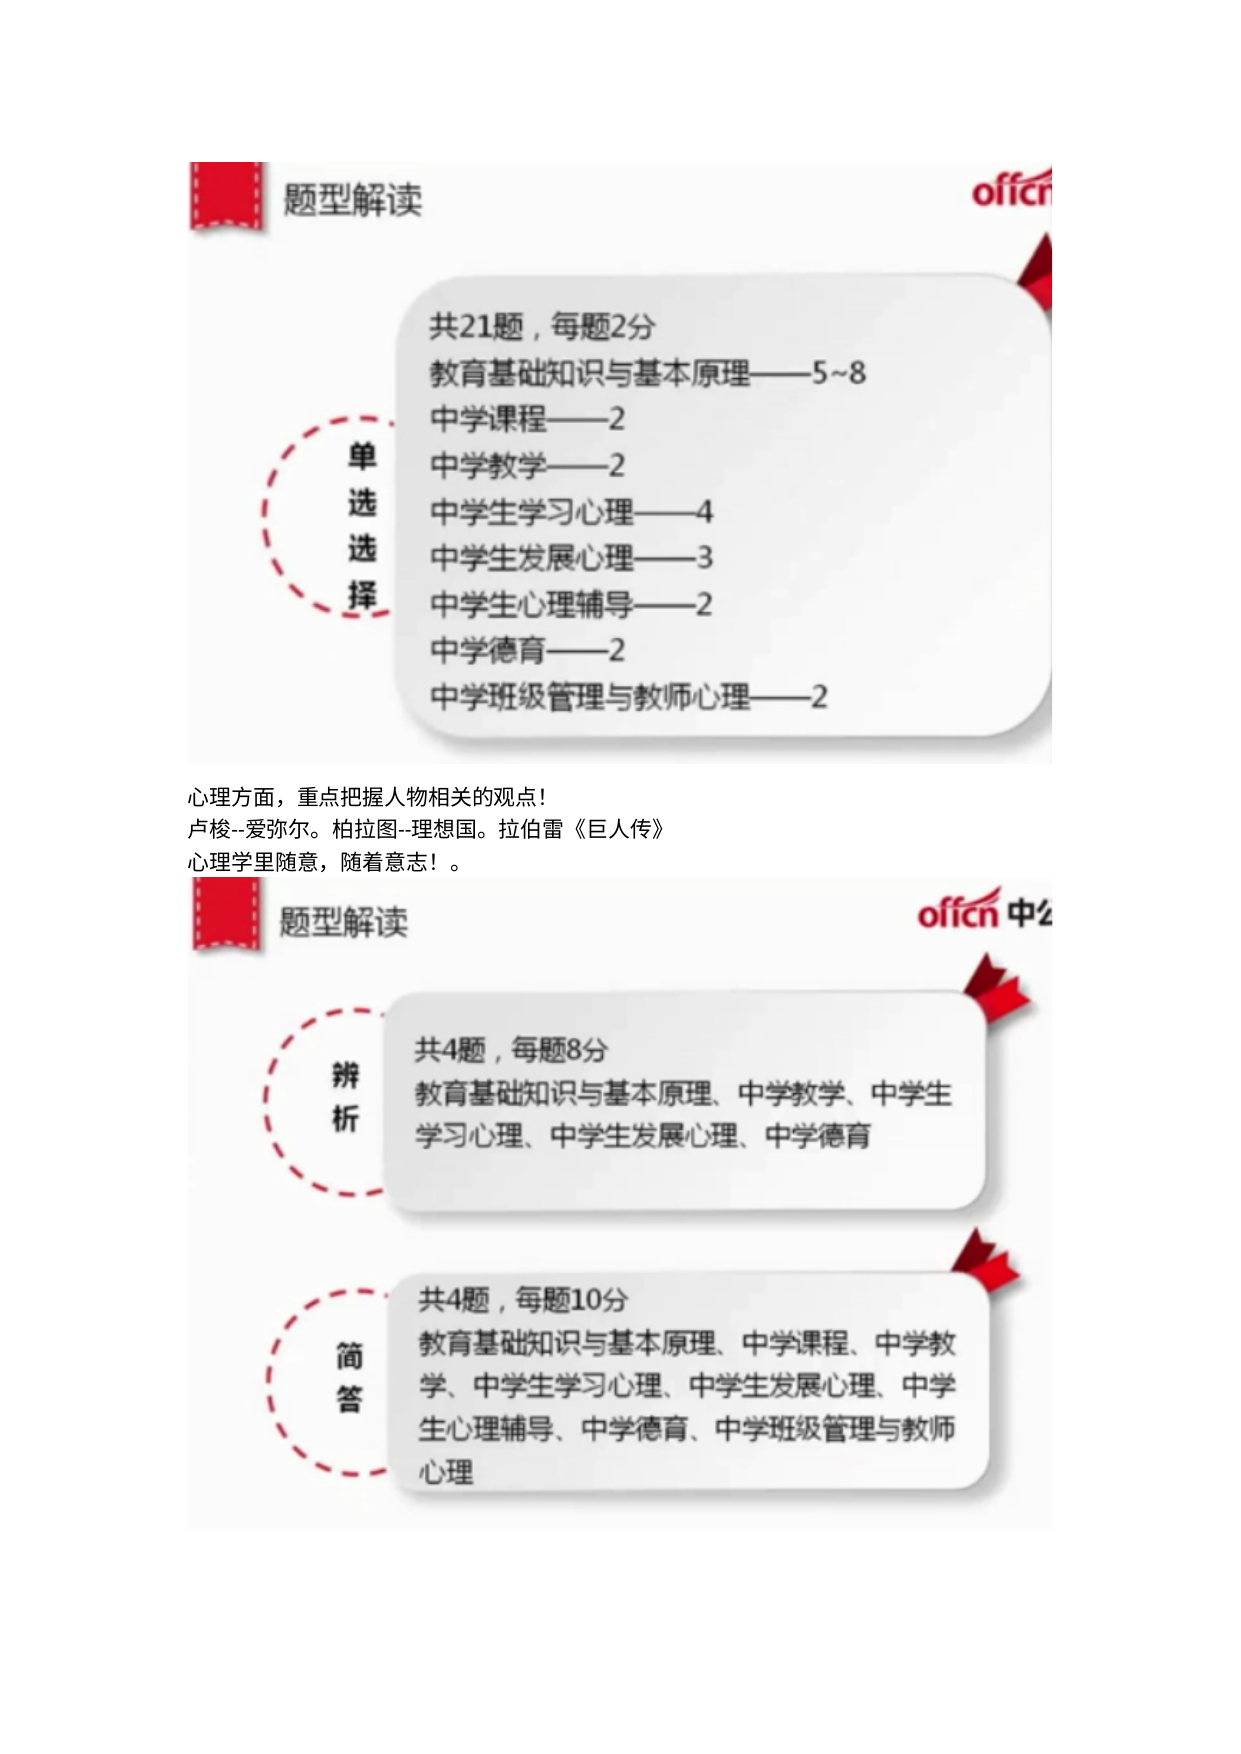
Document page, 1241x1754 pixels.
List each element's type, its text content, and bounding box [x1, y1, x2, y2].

picture [187, 162, 1053, 764]
text 卢梭--爱弥尔。柏拉图--理想国。拉伯雷《巨人传》 [187, 812, 1053, 844]
text 心理方面，重点把握人物相关的观点！ [187, 779, 1053, 812]
text 心理学里随意，随着意志！。 [187, 844, 1053, 877]
picture [187, 877, 1053, 1529]
